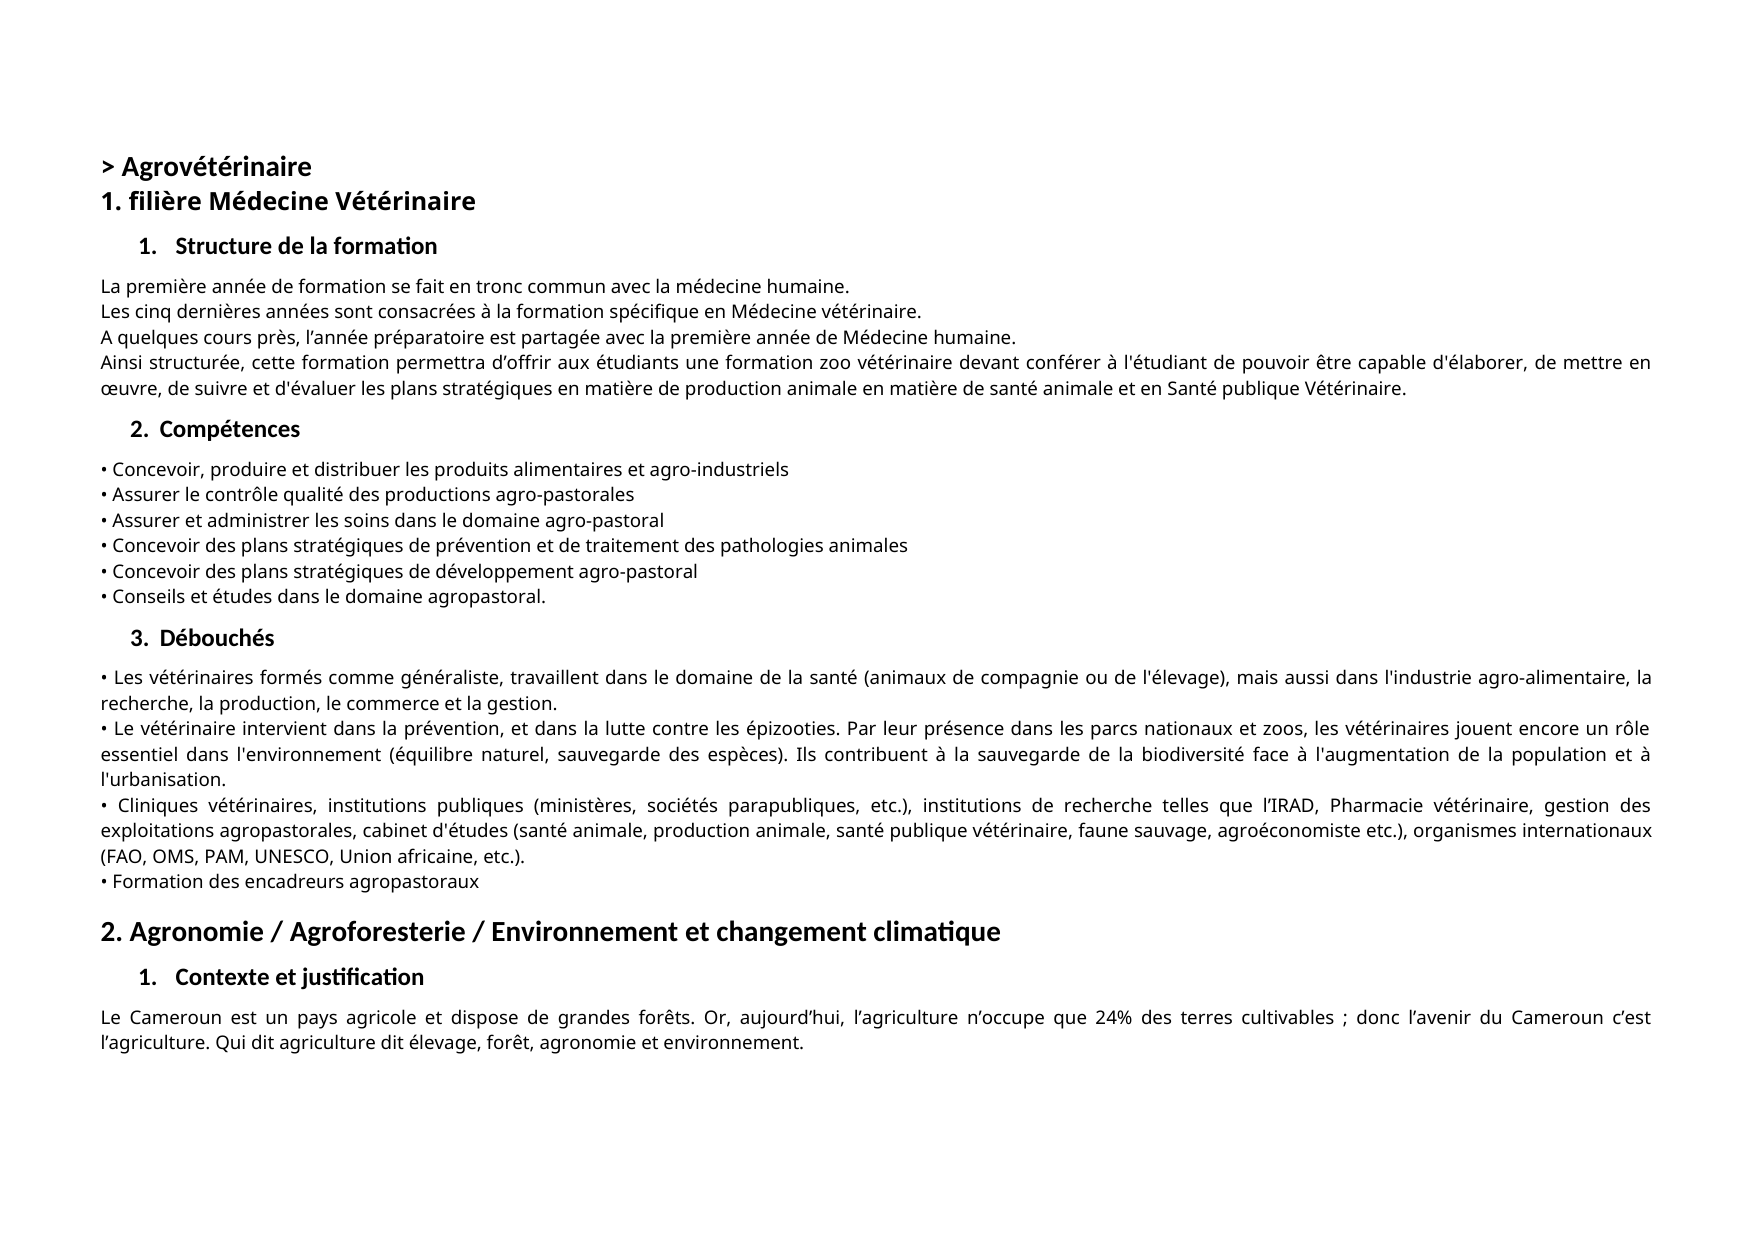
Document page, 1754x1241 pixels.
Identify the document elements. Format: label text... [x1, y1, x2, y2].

text • Concevoir des plans stratégiques de prévention et de traitement des pathologies animales [100, 533, 1653, 558]
list Débouchés [130, 622, 1653, 652]
list Structure de la formation [138, 230, 1653, 260]
text > Agrovétérinaire [100, 148, 1653, 183]
text • Assurer le contrôle qualité des productions agro-pastorales [100, 482, 1653, 507]
text La première année de formation se fait en tronc commun avec la médecine humaine. [100, 273, 1653, 298]
text Le Cameroun est un pays agricole et dispose de grandes forêts. Or, aujourd’hui, l’agriculture n’occupe que 24% des terres cultivables ; donc l’avenir du Cameroun c’est l’agriculture. Qui dit agriculture dit élevage, forêt, agronomie et environnement. [100, 1004, 1653, 1055]
list Contexte et justification [138, 961, 1653, 992]
text • Le vétérinaire intervient dans la prévention, et dans la lutte contre les épizooties. Par leur présence dans les parcs nationaux et zoos, les vétérinaires jouent encore un rôle essentiel dans l'environnement (équilibre naturel, sauvegarde des espèces). Ils contribuent à la sauvegarde de la biodiversité face à l'augmentation de la population et à l'urbanisation. [100, 716, 1653, 792]
text • Assurer et administrer les soins dans le domaine agro-pastoral [100, 507, 1653, 533]
text 2. Agronomie / Agroforesterie / Environnement et changement climatique [100, 913, 1653, 949]
text • Les vétérinaires formés comme généraliste, travaillent dans le domaine de la santé (animaux de compagnie ou de l'élevage), mais aussi dans l'industrie agro-alimentaire, la recherche, la production, le commerce et la gestion. [100, 665, 1653, 716]
text • Concevoir, produire et distribuer les produits alimentaires et agro-industriels [100, 456, 1653, 482]
text 1. filière Médecine Vétérinaire [100, 183, 1653, 217]
text Ainsi structurée, cette formation permettra d’offrir aux étudiants une formation zoo vétérinaire devant conférer à l'étudiant de pouvoir être capable d'élaborer, de mettre en œuvre, de suivre et d'évaluer les plans stratégiques en matière de production animale en matière de santé animale et en Santé publique Vétérinaire. [100, 349, 1653, 401]
text • Conseils et études dans le domaine agropastoral. [100, 584, 1653, 609]
text A quelques cours près, l’année préparatoire est partagée avec la première année de Médecine humaine. [100, 324, 1653, 349]
text • Cliniques vétérinaires, institutions publiques (ministères, sociétés parapubliques, etc.), institutions de recherche telles que l’IRAD, Pharmacie vétérinaire, gestion des exploitations agropastorales, cabinet d'études (santé animale, production animale, santé publique vétérinaire, faune sauvage, agroéconomiste etc.), organismes internationaux (FAO, OMS, PAM, UNESCO, Union africaine, etc.). [100, 792, 1653, 869]
text • Concevoir des plans stratégiques de développement agro-pastoral [100, 558, 1653, 584]
list Compétences [130, 413, 1653, 443]
text Les cinq dernières années sont consacrées à la formation spécifique en Médecine vétérinaire. [100, 298, 1653, 324]
text • Formation des encadreurs agropastoraux [100, 869, 1653, 894]
